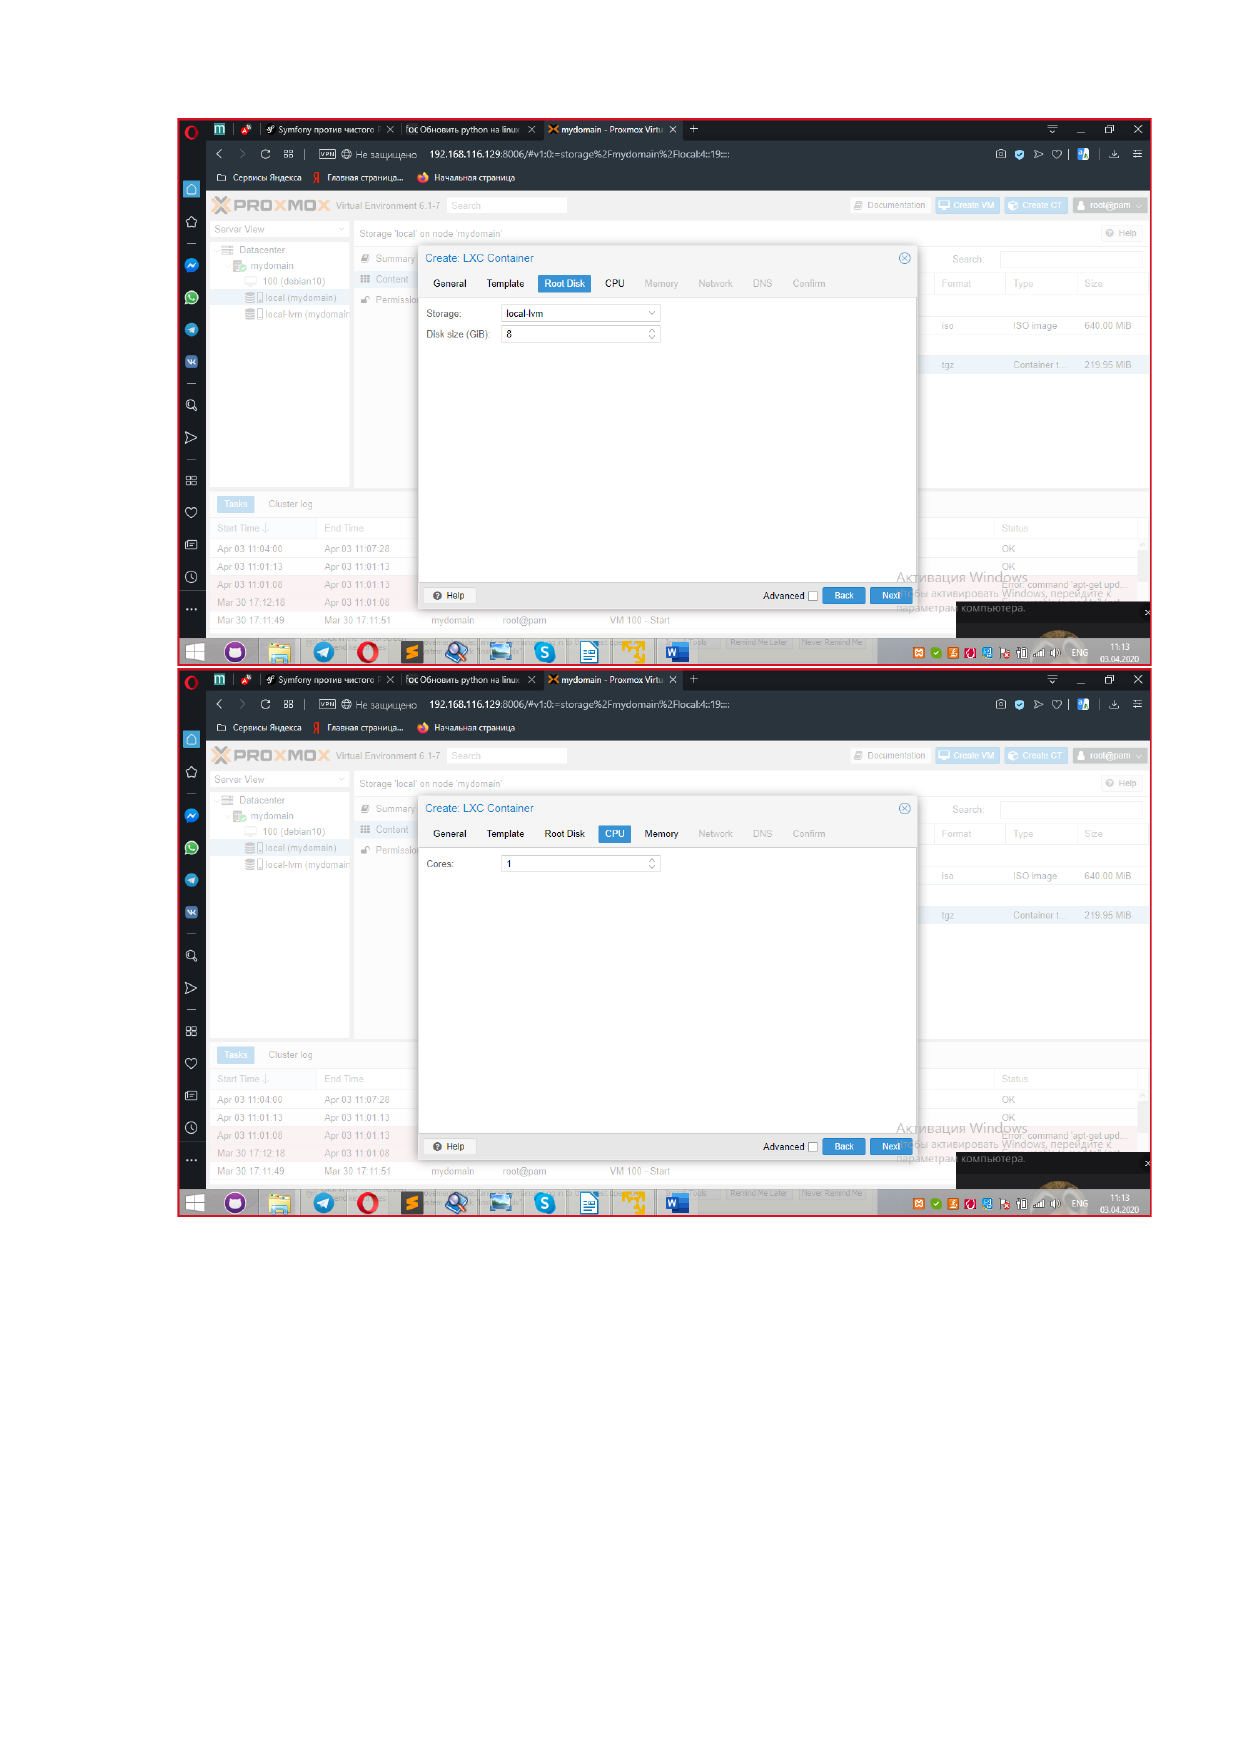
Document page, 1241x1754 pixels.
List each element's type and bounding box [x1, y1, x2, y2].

picture [177, 118, 1152, 666]
picture [177, 668, 1152, 1217]
